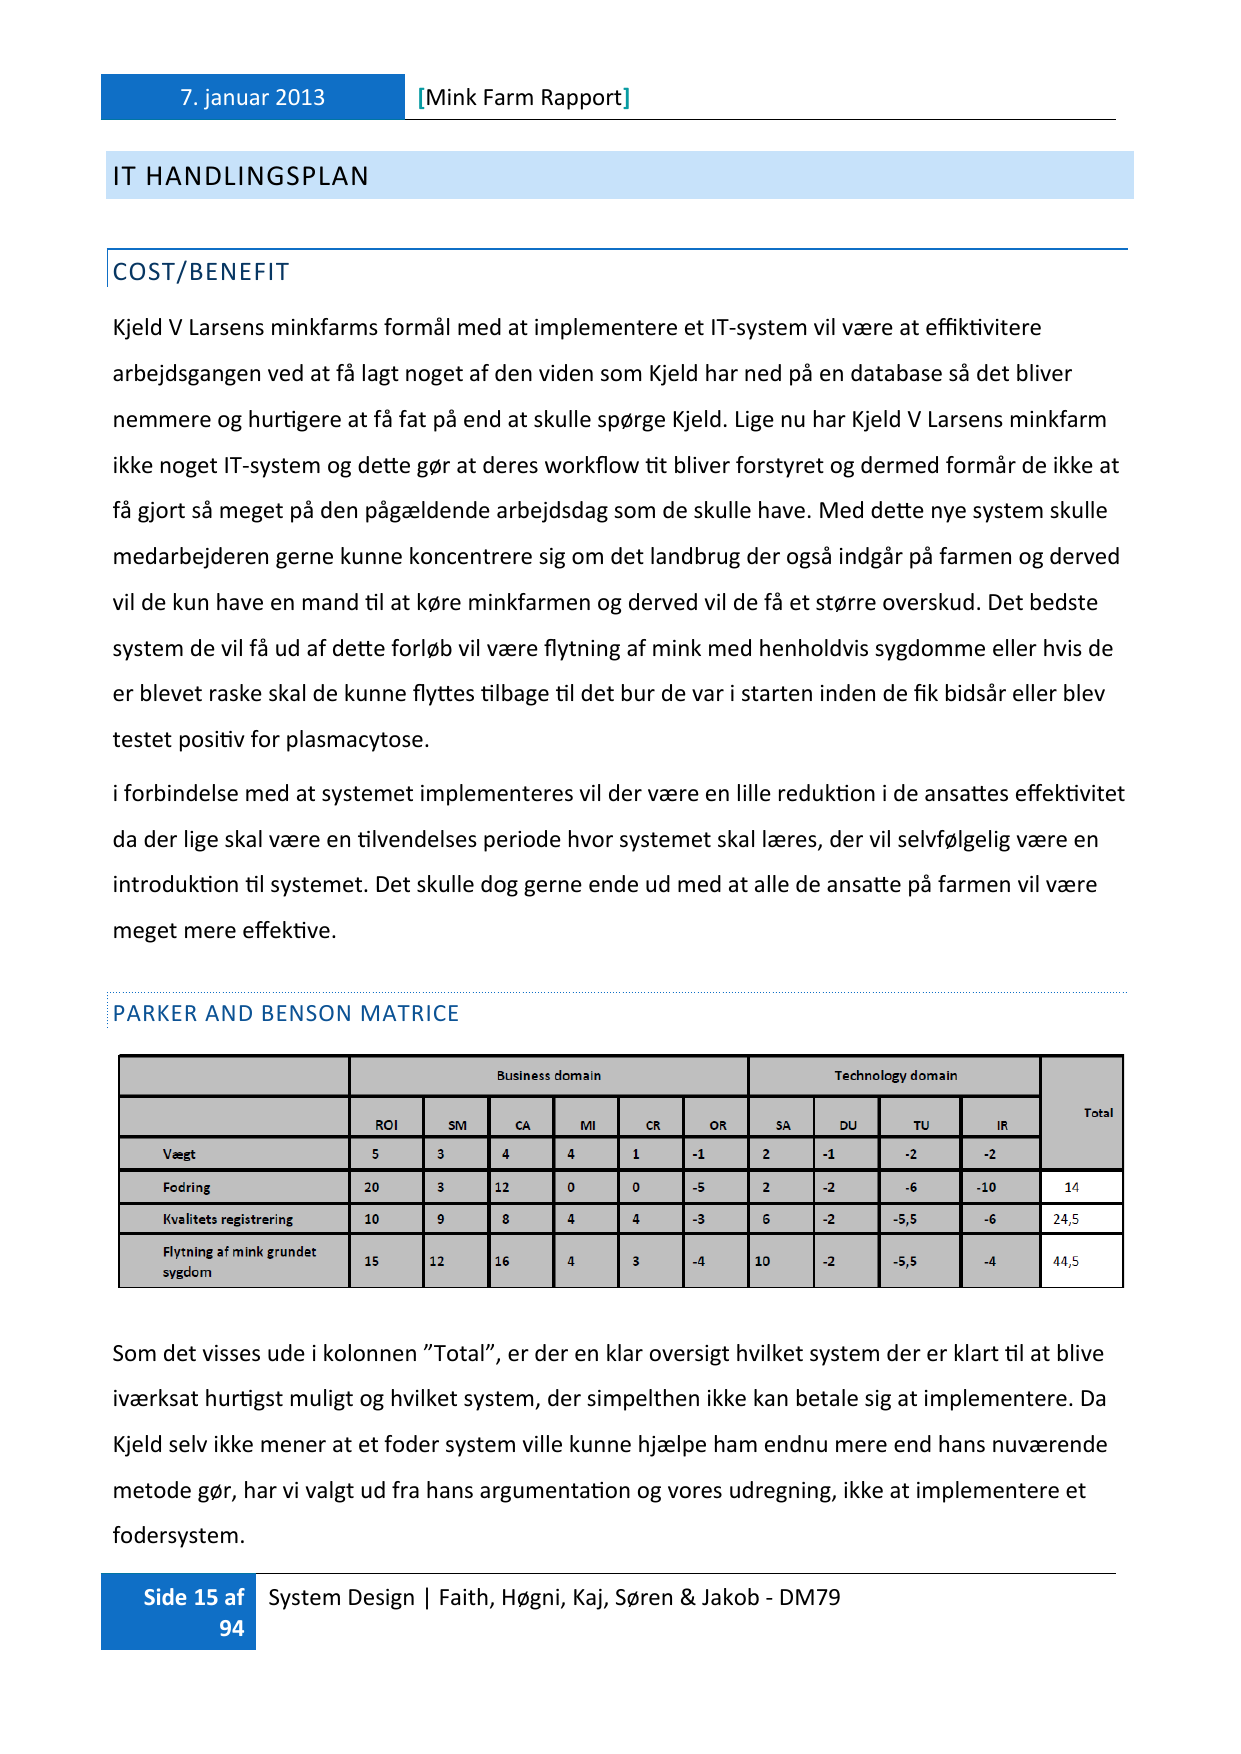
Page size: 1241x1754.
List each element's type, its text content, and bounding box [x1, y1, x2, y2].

text Kjeld V Larsens minkfarms formål med at implementere et IT-system vil være at effiktivitere arbejdsgangen ved at få lagt noget af den viden som Kjeld har ned på en database så det bliver nemmere og hurtigere at få fat på end at skulle spørge Kjeld. Lige nu har Kjeld V Larsens minkfarm ikke noget IT-system og dette gør at deres workflow tit bliver forstyret og dermed formår de ikke at få gjort så meget på den pågældende arbejdsdag som de skulle have. Med dette nye system skulle medarbejderen gerne kunne koncentrere sig om det landbrug der også indgår på farmen og derved vil de kun have en mand til at køre minkfarmen og derved vil de få et større overskud. Det bedste system de vil få ud af dette forløb vil være flytning af mink med henholdvis sygdomme eller hvis de er blevet raske skal de kunne flyttes tilbage til det bur de var i starten inden de fik bidsår eller blev testet positiv for plasmacytose. [112, 312, 1128, 754]
picture [112, 1050, 1124, 1288]
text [112, 1051, 1128, 1550]
text i forbindelse med at systemet implementeres vil der være en lille reduktion i de ansattes effektivitet da der lige skal være en tilvendelses periode hvor systemet skal læres, der vil selvfølgelig være en introduktion til systemet. Det skulle dog gerne ende ud med at alle de ansatte på farmen vil være meget mere effektive. [112, 777, 1128, 945]
subtitle Parker and Benson Matrice [107, 991, 1128, 1028]
subtitle IT handlingsplan [113, 157, 1128, 193]
subtitle Cost/Benefit [108, 250, 1128, 287]
